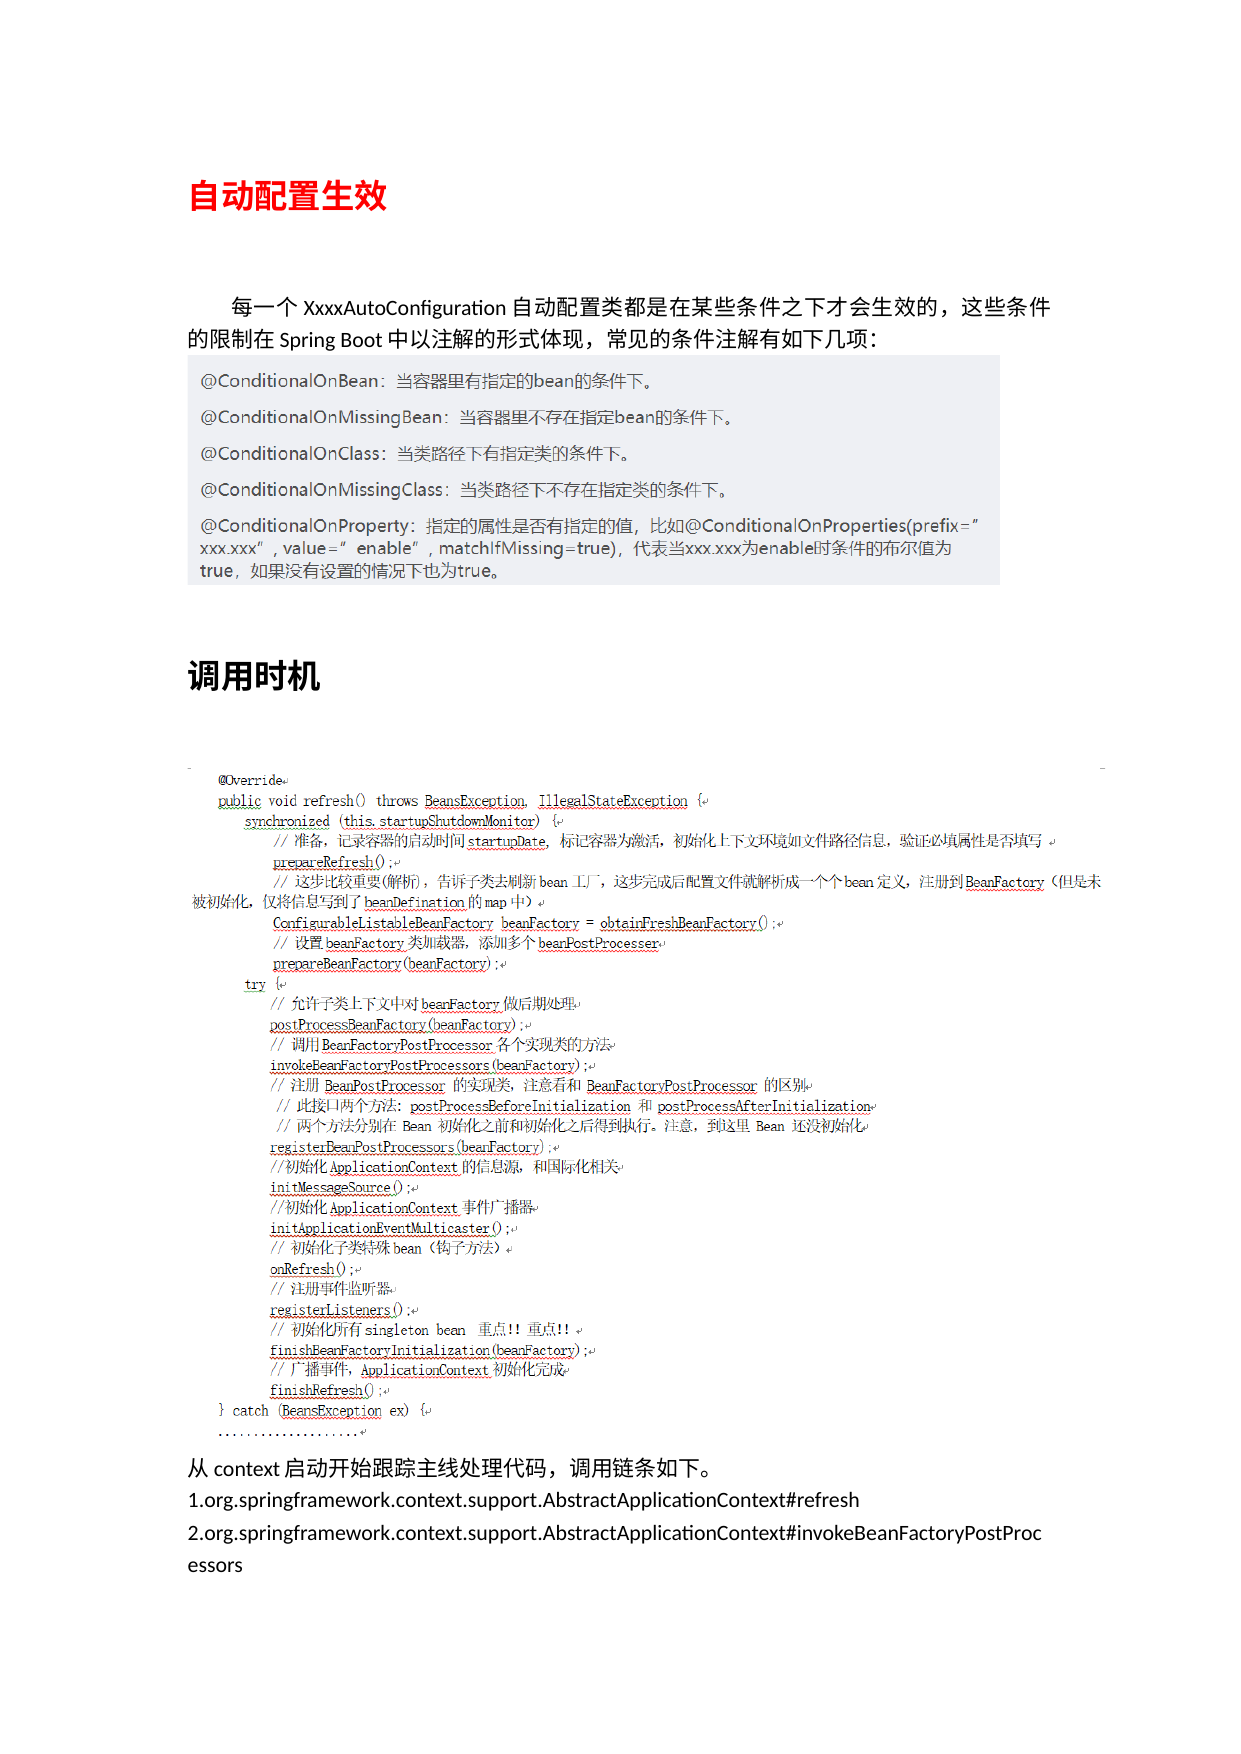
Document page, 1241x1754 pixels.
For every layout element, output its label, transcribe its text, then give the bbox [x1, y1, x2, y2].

text 1.org.springframework.context.support.AbstractApplicationContext#refresh [187, 1483, 1053, 1516]
subtitle 自动配置生效 [187, 162, 1053, 227]
picture [187, 768, 1105, 1446]
text 2.org.springframework.context.support.AbstractApplicationContext#invokeBeanFactoryPostProcessors [187, 1516, 1053, 1581]
text 每一个XxxxAutoConfiguration自动配置类都是在某些条件之下才会生效的，这些条件的限制在Spring Boot中以注解的形式体现，常见的条件注解有如下几项： [187, 289, 1053, 354]
subtitle 调用时机 [187, 641, 1053, 706]
picture [187, 354, 1000, 585]
text 从context启动开始跟踪主线处理代码，调用链条如下。 [187, 1451, 1053, 1483]
